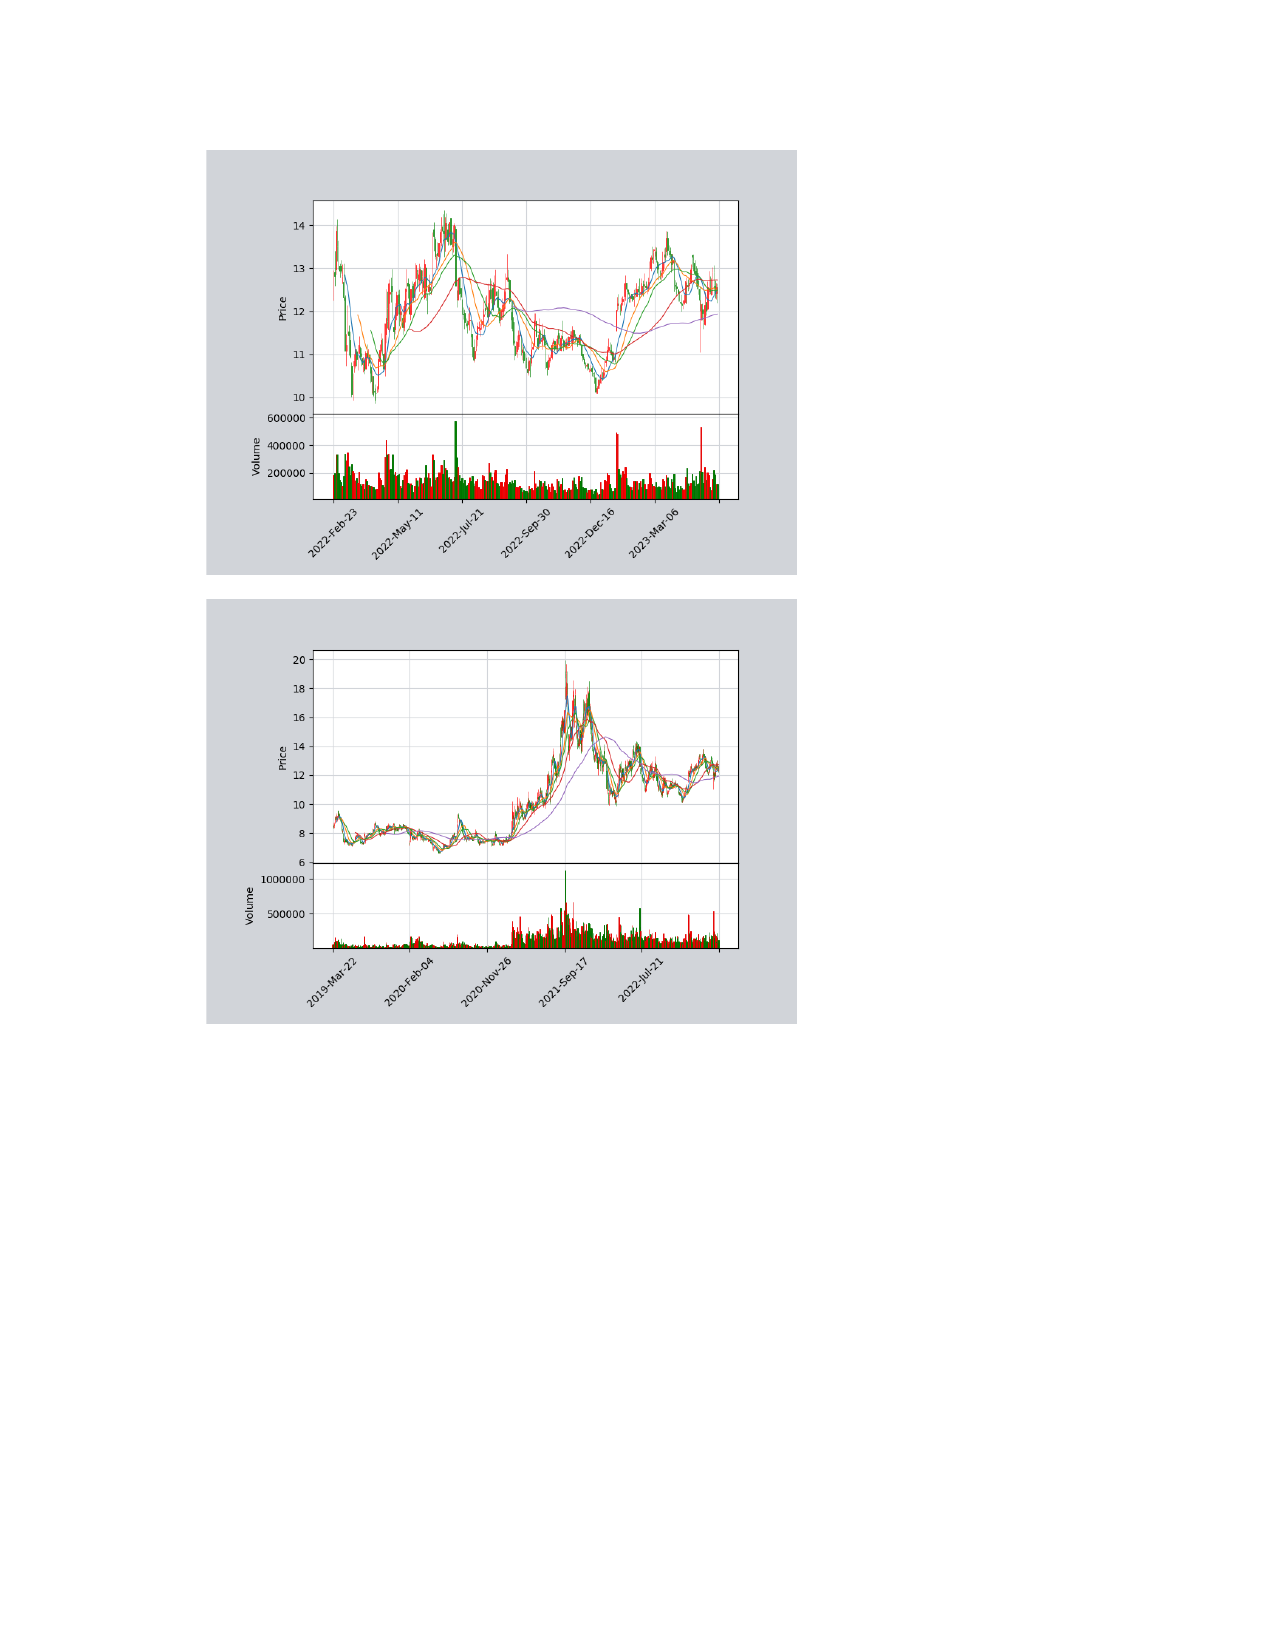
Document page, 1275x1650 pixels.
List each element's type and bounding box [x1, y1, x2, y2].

picture [206, 599, 797, 1024]
picture [206, 150, 797, 575]
